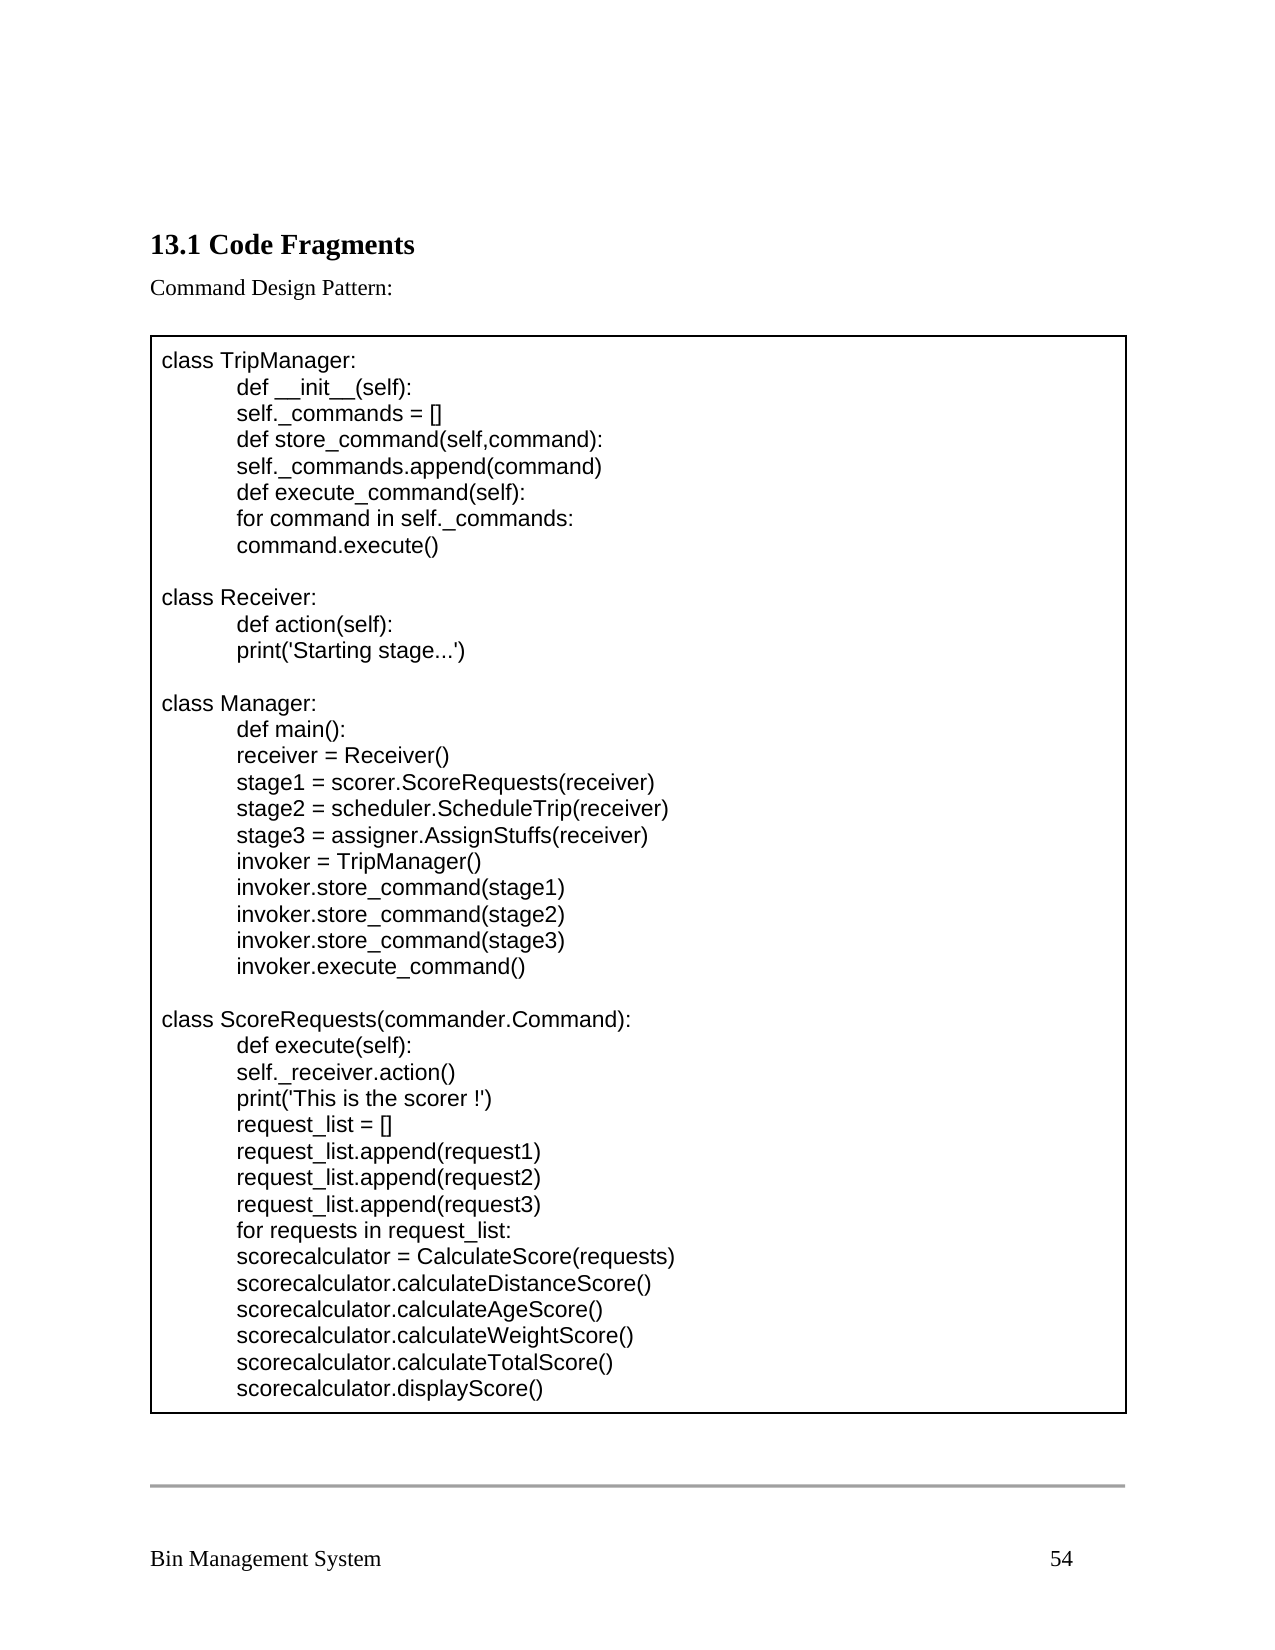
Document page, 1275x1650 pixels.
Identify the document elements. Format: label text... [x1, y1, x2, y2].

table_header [152, 337, 1125, 1412]
subtitle 13.1 Code Fragments [150, 227, 1125, 261]
text Command Design Pattern: [150, 274, 1125, 301]
